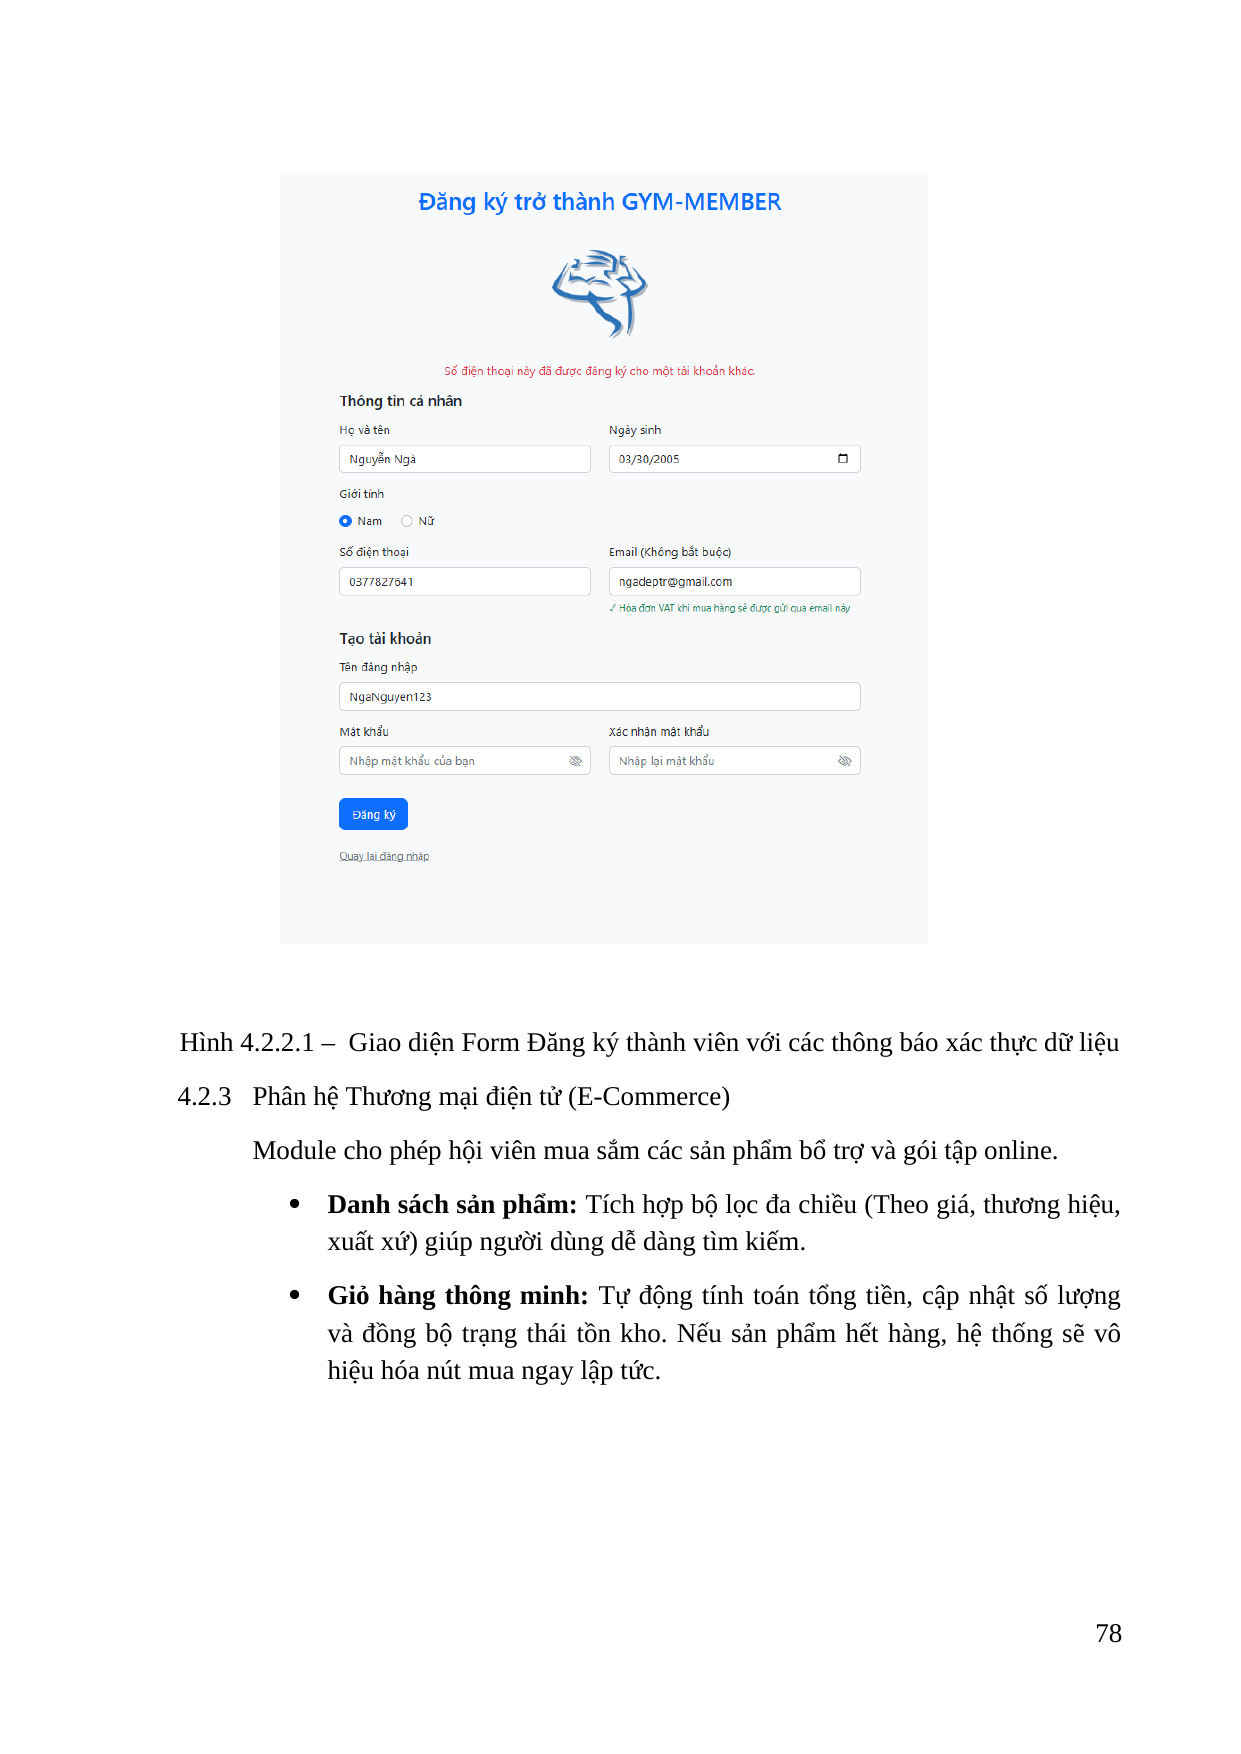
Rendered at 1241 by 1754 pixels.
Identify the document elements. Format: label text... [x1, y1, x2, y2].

subtitle Phân hệ Thương mại điện tử (E-Commerce) [177, 1080, 1122, 1111]
text Module cho phép hội viên mua sắm các sản phẩm bổ trợ và gói tập online. [177, 1134, 1122, 1165]
text Hình 4.2.2.1 – Giao diện Form Đăng ký thành viên với các thông báo xác thực dữ liệu [177, 1026, 1122, 1057]
list Giỏ hàng thông minh: Tự động tính toán tổng tiền, cập nhật số lượng và đồng bộ trạng thái tồn kho. Nếu sản phẩm hết hàng, hệ thống sẽ vô hiệu hóa nút mua ngay lập tức. [290, 1279, 1122, 1385]
list Danh sách sản phẩm: Tích hợp bộ lọc đa chiều (Theo giá, thương hiệu, xuất xứ) giúp người dùng dễ dàng tìm kiếm. [290, 1188, 1122, 1256]
picture [279, 172, 929, 944]
